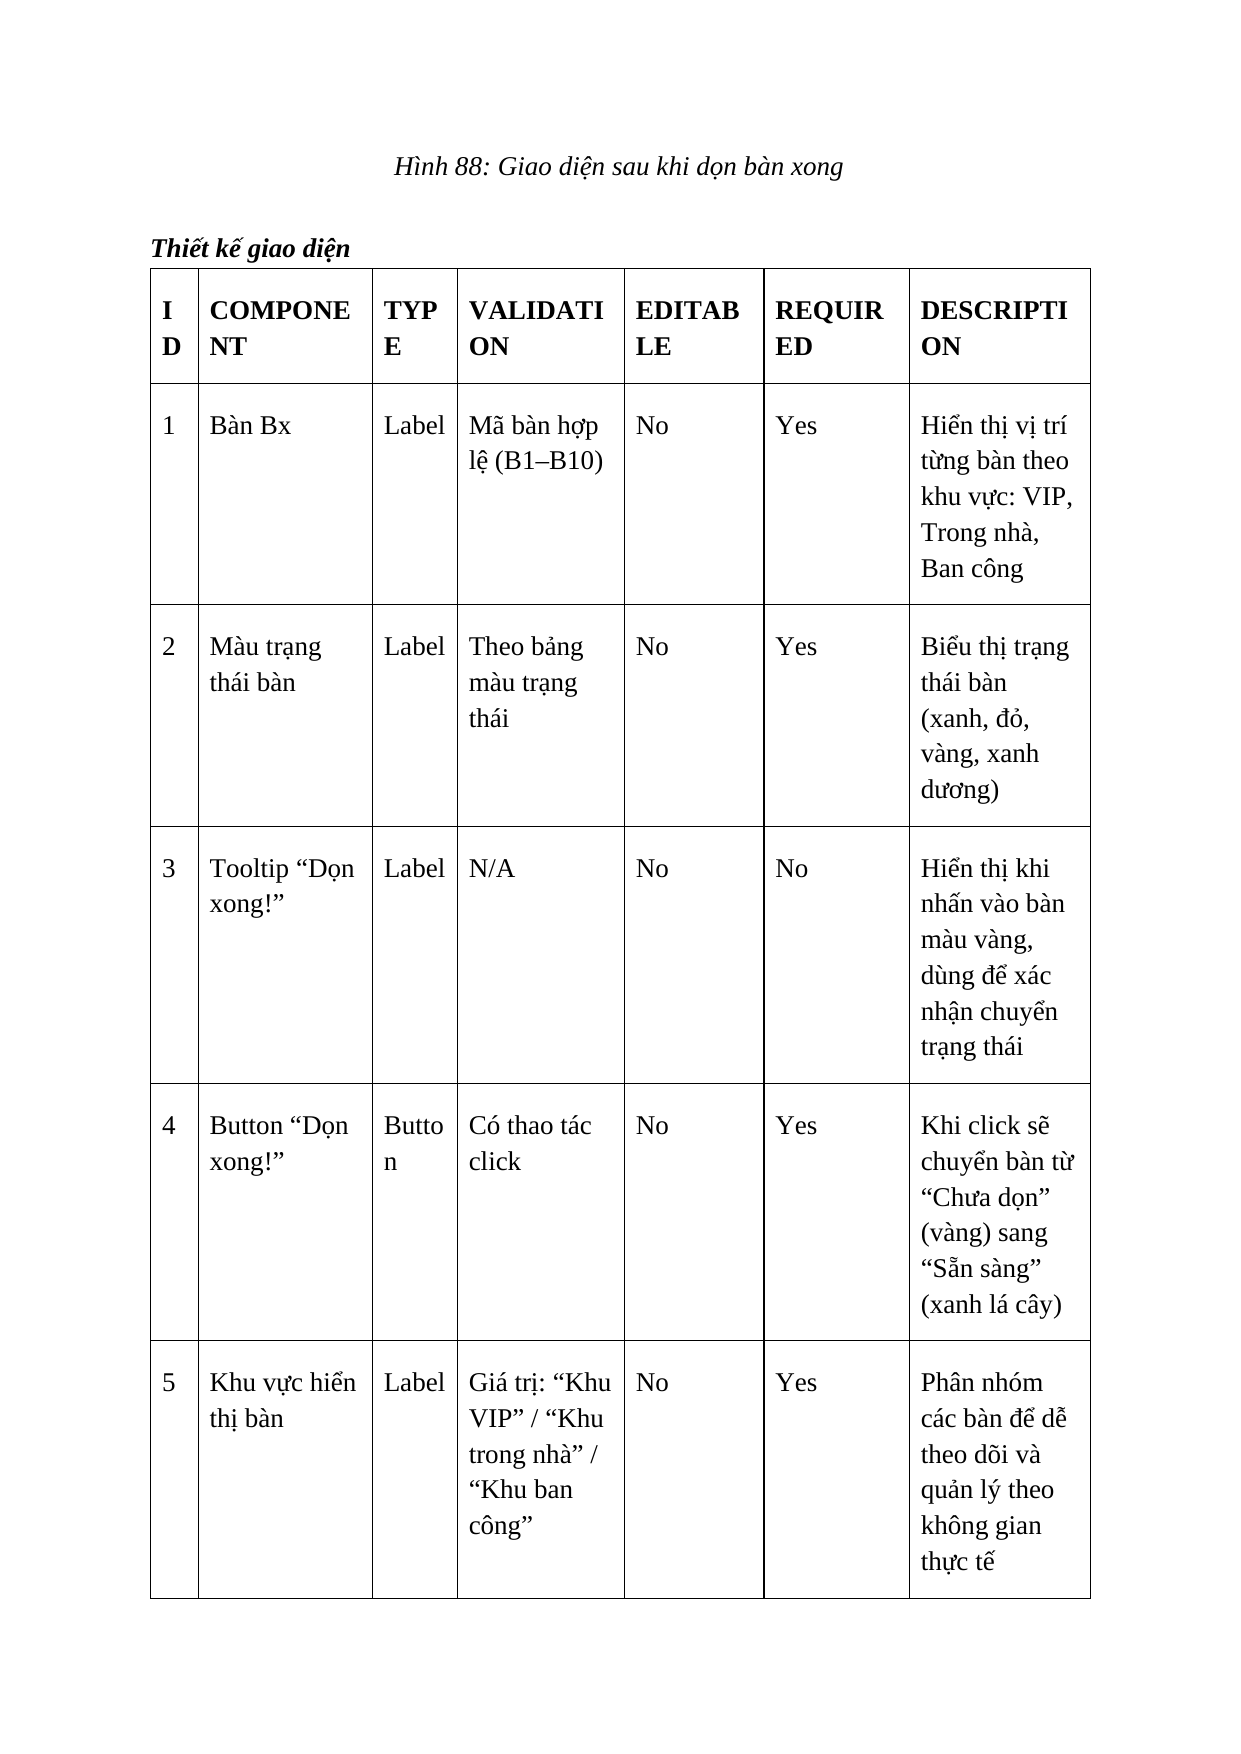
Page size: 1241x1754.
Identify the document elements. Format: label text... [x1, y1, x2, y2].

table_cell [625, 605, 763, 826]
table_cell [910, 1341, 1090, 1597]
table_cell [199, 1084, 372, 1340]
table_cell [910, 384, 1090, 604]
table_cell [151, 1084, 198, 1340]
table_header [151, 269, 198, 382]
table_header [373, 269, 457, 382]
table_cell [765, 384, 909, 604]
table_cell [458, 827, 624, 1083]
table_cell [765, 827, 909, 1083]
text Thiết kế giao diện [150, 232, 1090, 263]
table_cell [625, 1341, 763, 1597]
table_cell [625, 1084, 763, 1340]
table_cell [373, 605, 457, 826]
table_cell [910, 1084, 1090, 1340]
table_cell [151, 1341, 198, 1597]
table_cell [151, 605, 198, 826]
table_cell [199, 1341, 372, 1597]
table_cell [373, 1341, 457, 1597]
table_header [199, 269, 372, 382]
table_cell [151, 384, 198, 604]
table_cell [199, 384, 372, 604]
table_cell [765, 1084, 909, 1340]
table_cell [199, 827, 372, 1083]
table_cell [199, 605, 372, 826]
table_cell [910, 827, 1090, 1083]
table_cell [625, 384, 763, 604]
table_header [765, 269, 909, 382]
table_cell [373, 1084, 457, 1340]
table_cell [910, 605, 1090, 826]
subtitle Hình 88: Giao diện sau khi dọn bàn xong [150, 150, 1090, 181]
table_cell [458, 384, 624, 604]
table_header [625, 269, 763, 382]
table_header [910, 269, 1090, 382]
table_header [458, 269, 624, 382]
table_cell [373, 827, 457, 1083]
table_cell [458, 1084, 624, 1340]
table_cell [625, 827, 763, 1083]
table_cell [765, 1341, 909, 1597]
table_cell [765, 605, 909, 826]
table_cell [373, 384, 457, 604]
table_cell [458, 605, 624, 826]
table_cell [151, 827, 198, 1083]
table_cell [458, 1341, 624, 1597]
